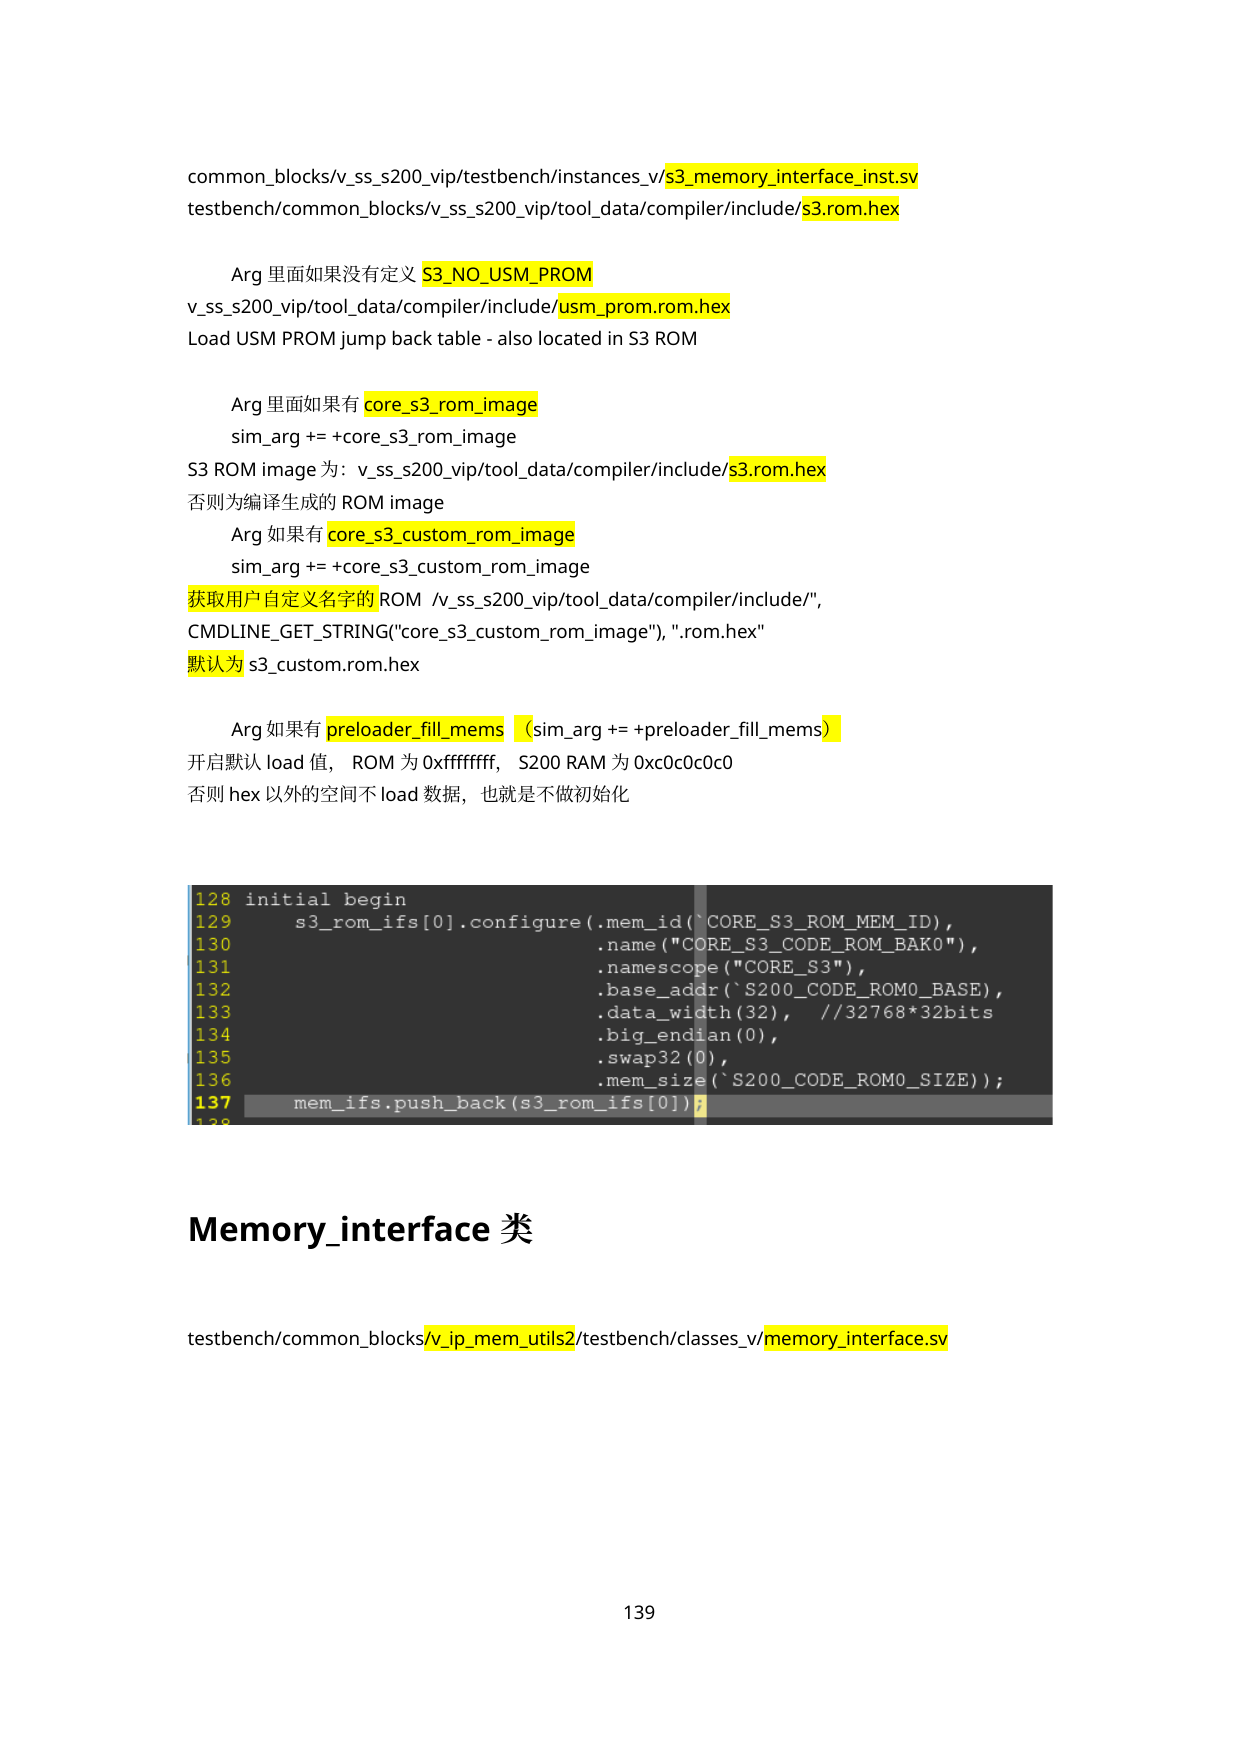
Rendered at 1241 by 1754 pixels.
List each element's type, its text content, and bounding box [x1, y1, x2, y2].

text testbench/common_blocks/v_ip_mem_utils2/testbench/classes_v/memory_interface.sv [187, 1322, 1053, 1354]
text S3 ROM image为：v_ss_s200_vip/tool_data/compiler/include/s3.rom.hex [187, 452, 1053, 485]
text Arg里面如果有core_s3_rom_image [187, 387, 1053, 420]
text v_ss_s200_vip/tool_data/compiler/include/usm_prom.rom.hex [187, 290, 1053, 322]
picture [187, 885, 1053, 1125]
text Load USM PROM jump back table - also located in S3 ROM [187, 322, 1053, 355]
text testbench/common_blocks/v_ss_s200_vip/tool_data/compiler/include/s3.rom.hex [187, 192, 1053, 225]
text sim_arg += +core_s3_rom_image [187, 420, 1053, 452]
text common_blocks/v_ss_s200_vip/testbench/instances_v/s3_memory_interface_inst.sv [187, 160, 1053, 192]
text 开启默认load 值， ROM 为0xffffffff， S200 RAM 为0xc0c0c0c0 [187, 745, 1053, 777]
subtitle Memory_interface 类 [187, 1194, 1053, 1259]
text Arg 如果有core_s3_custom_rom_image [187, 517, 1053, 550]
text Arg如果有preloader_fill_mems （sim_arg += +preloader_fill_mems） [187, 712, 1053, 745]
text 默认为 s3_custom.rom.hex [187, 647, 1053, 680]
text 否则为编译生成的ROM image [187, 485, 1053, 517]
text 否则hex以外的空间不load 数据，也就是不做初始化 [187, 777, 1053, 810]
text 获取用户自定义名字的ROM /v_ss_s200_vip/tool_data/compiler/include/", CMDLINE_GET_STRING("core_s3_custom_rom_image"), ".rom.hex" [187, 582, 1053, 647]
text sim_arg += +core_s3_custom_rom_image [187, 550, 1053, 582]
text Arg 里面如果没有定义 S3_NO_USM_PROM [187, 257, 1053, 290]
